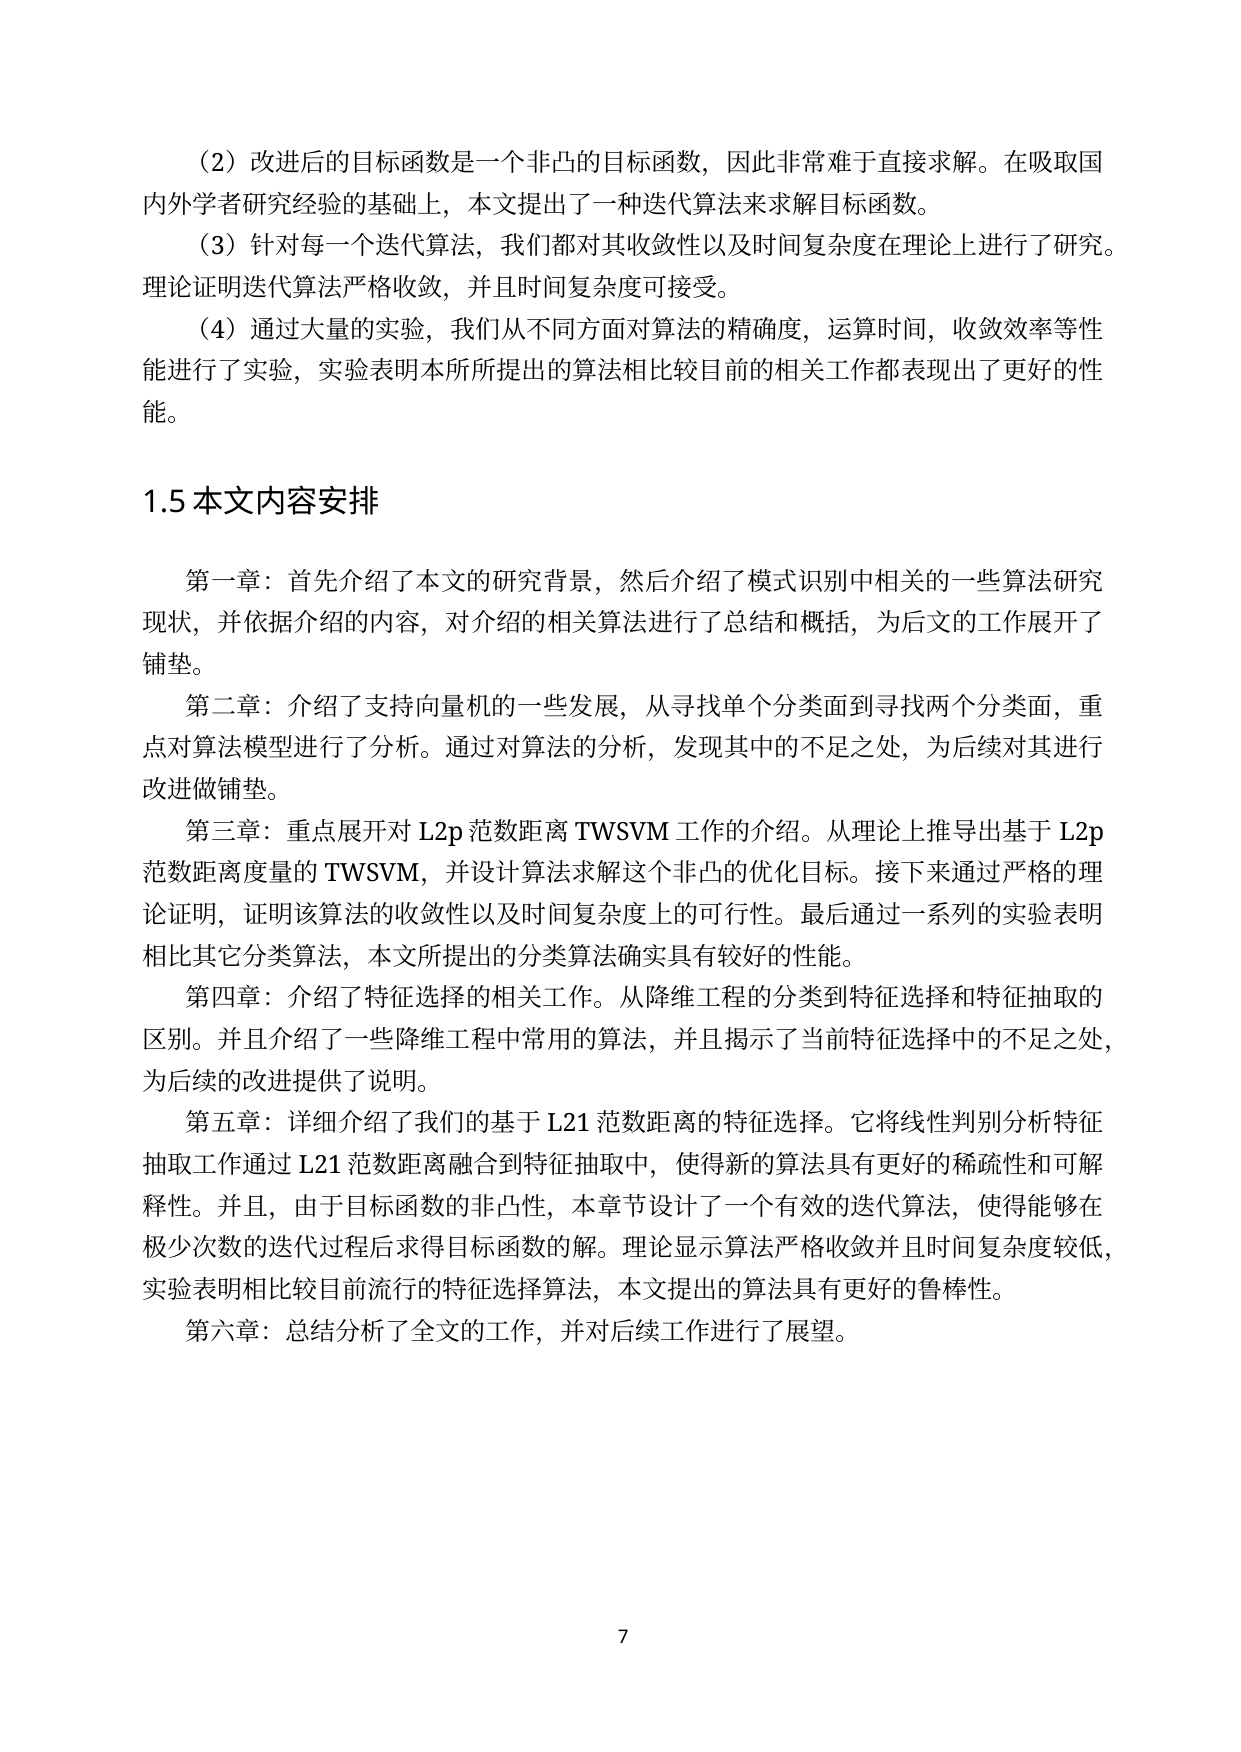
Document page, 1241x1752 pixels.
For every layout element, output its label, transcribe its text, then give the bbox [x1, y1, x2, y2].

text （2）改进后的目标函数是一个非凸的目标函数，因此非常难于直接求解。在吸取国内外学者研究经验的基础上，本文提出了一种迭代算法来求解目标函数。 [142, 140, 1104, 223]
text 第三章：重点展开对L2p范数距离TWSVM工作的介绍。从理论上推导出基于L2p范数距离度量的TWSVM，并设计算法求解这个非凸的优化目标。接下来通过严格的理论证明，证明该算法的收敛性以及时间复杂度上的可行性。最后通过一系列的实验表明相比其它分类算法，本文所提出的分类算法确实具有较好的性能。 [142, 808, 1104, 975]
text 第四章：介绍了特征选择的相关工作。从降维工程的分类到特征选择和特征抽取的区别。并且介绍了一些降维工程中常用的算法，并且揭示了当前特征选择中的不足之处，为后续的改进提供了说明。 [142, 975, 1104, 1100]
text 第五章：详细介绍了我们的基于L21范数距离的特征选择。它将线性判别分析特征抽取工作通过L21范数距离融合到特征抽取中，使得新的算法具有更好的稀疏性和可解释性。并且，由于目标函数的非凸性，本章节设计了一个有效的迭代算法，使得能够在极少次数的迭代过程后求得目标函数的解。理论显示算法严格收敛并且时间复杂度较低，实验表明相比较目前流行的特征选择算法，本文提出的算法具有更好的鲁棒性。 [142, 1100, 1104, 1308]
text 第二章：介绍了支持向量机的一些发展，从寻找单个分类面到寻找两个分类面，重点对算法模型进行了分析。通过对算法的分析，发现其中的不足之处，为后续对其进行改进做铺垫。 [142, 683, 1104, 808]
text （3）针对每一个迭代算法，我们都对其收敛性以及时间复杂度在理论上进行了研究。理论证明迭代算法严格收敛，并且时间复杂度可接受。 [142, 223, 1104, 306]
text （4）通过大量的实验，我们从不同方面对算法的精确度，运算时间，收敛效率等性能进行了实验，实验表明本所所提出的算法相比较目前的相关工作都表现出了更好的性能。 [142, 306, 1104, 431]
text 第一章：首先介绍了本文的研究背景，然后介绍了模式识别中相关的一些算法研究现状，并依据介绍的内容，对介绍的相关算法进行了总结和概括，为后文的工作展开了铺垫。 [142, 558, 1104, 683]
text 1.5本文内容安排 [142, 473, 1104, 525]
text 第六章：总结分析了全文的工作，并对后续工作进行了展望。 [142, 1308, 1104, 1350]
